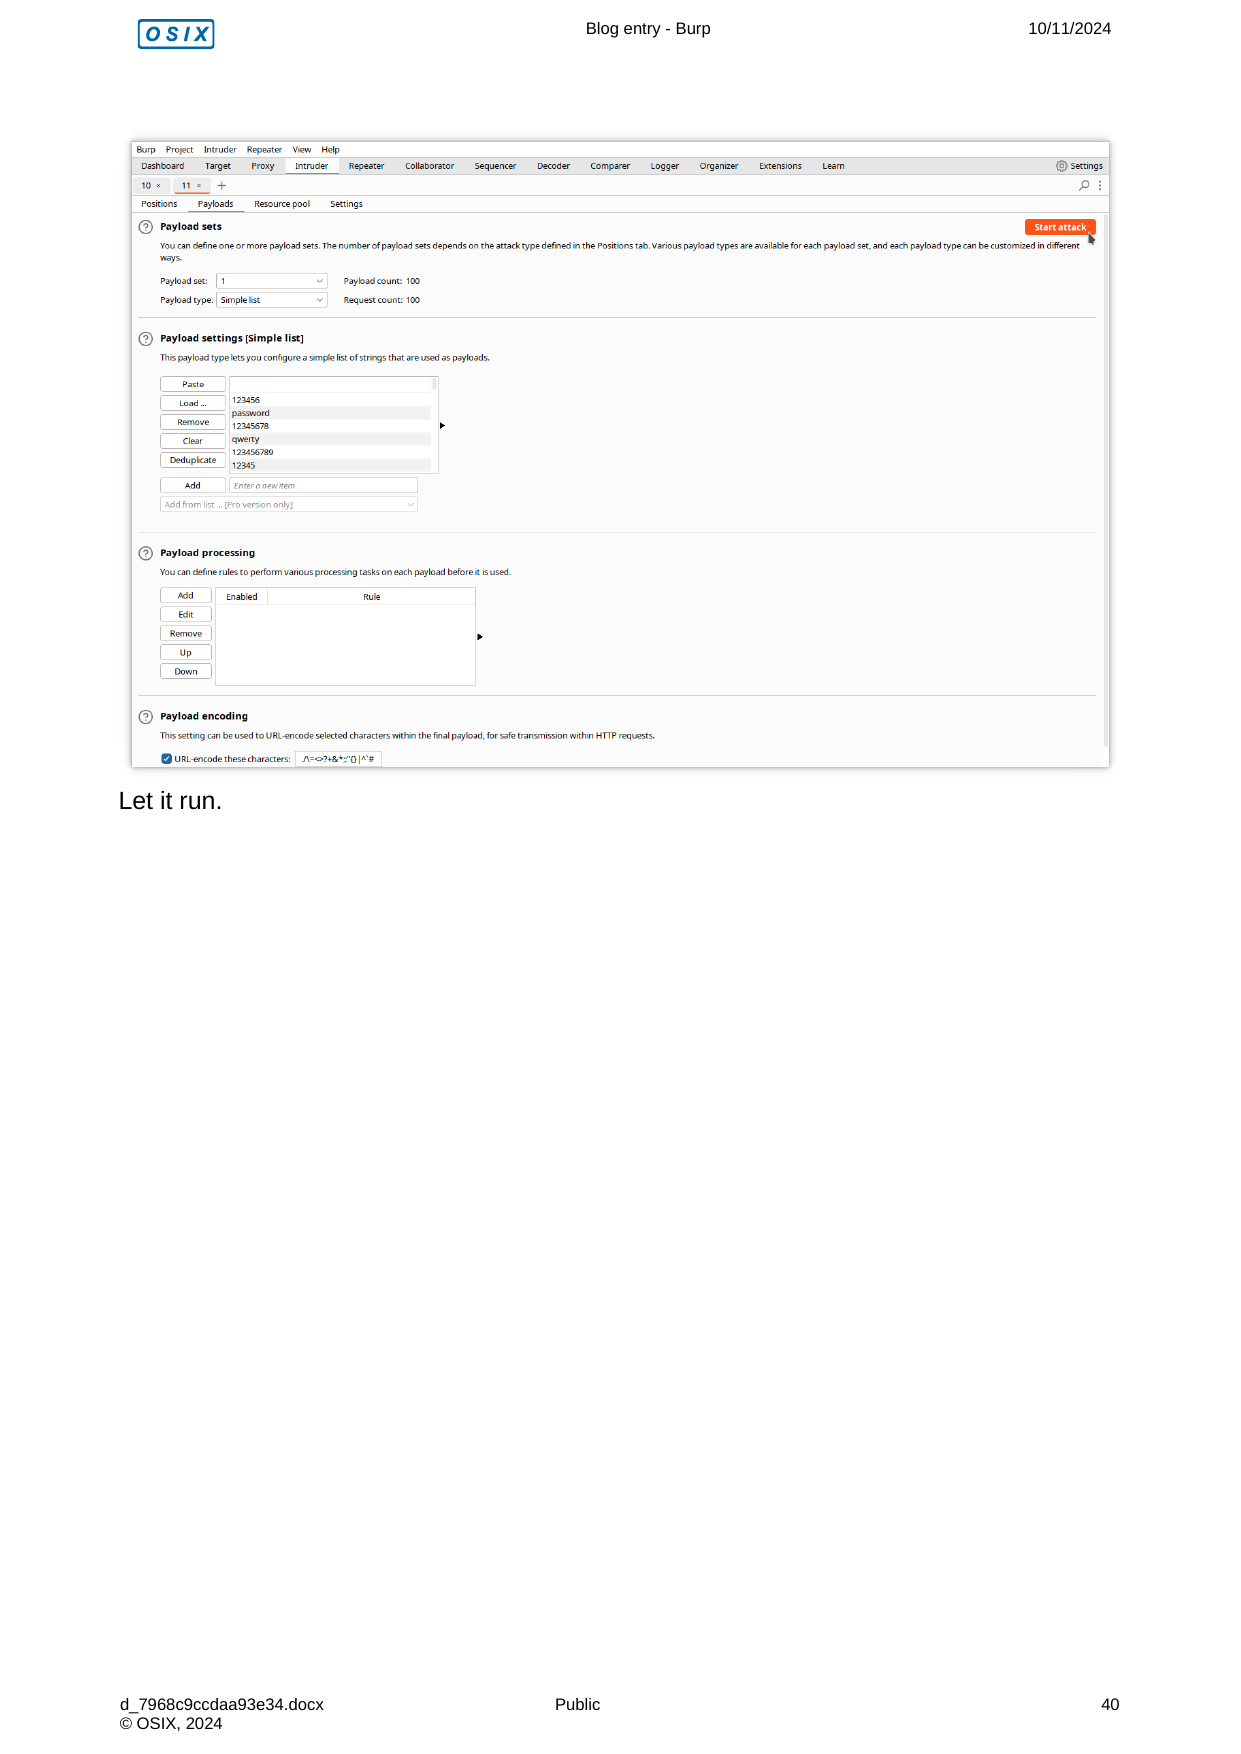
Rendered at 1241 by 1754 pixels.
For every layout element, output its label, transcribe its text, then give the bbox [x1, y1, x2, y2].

picture [137, 19, 215, 49]
text Let it run. [118, 780, 1122, 814]
picture [118, 129, 1122, 780]
